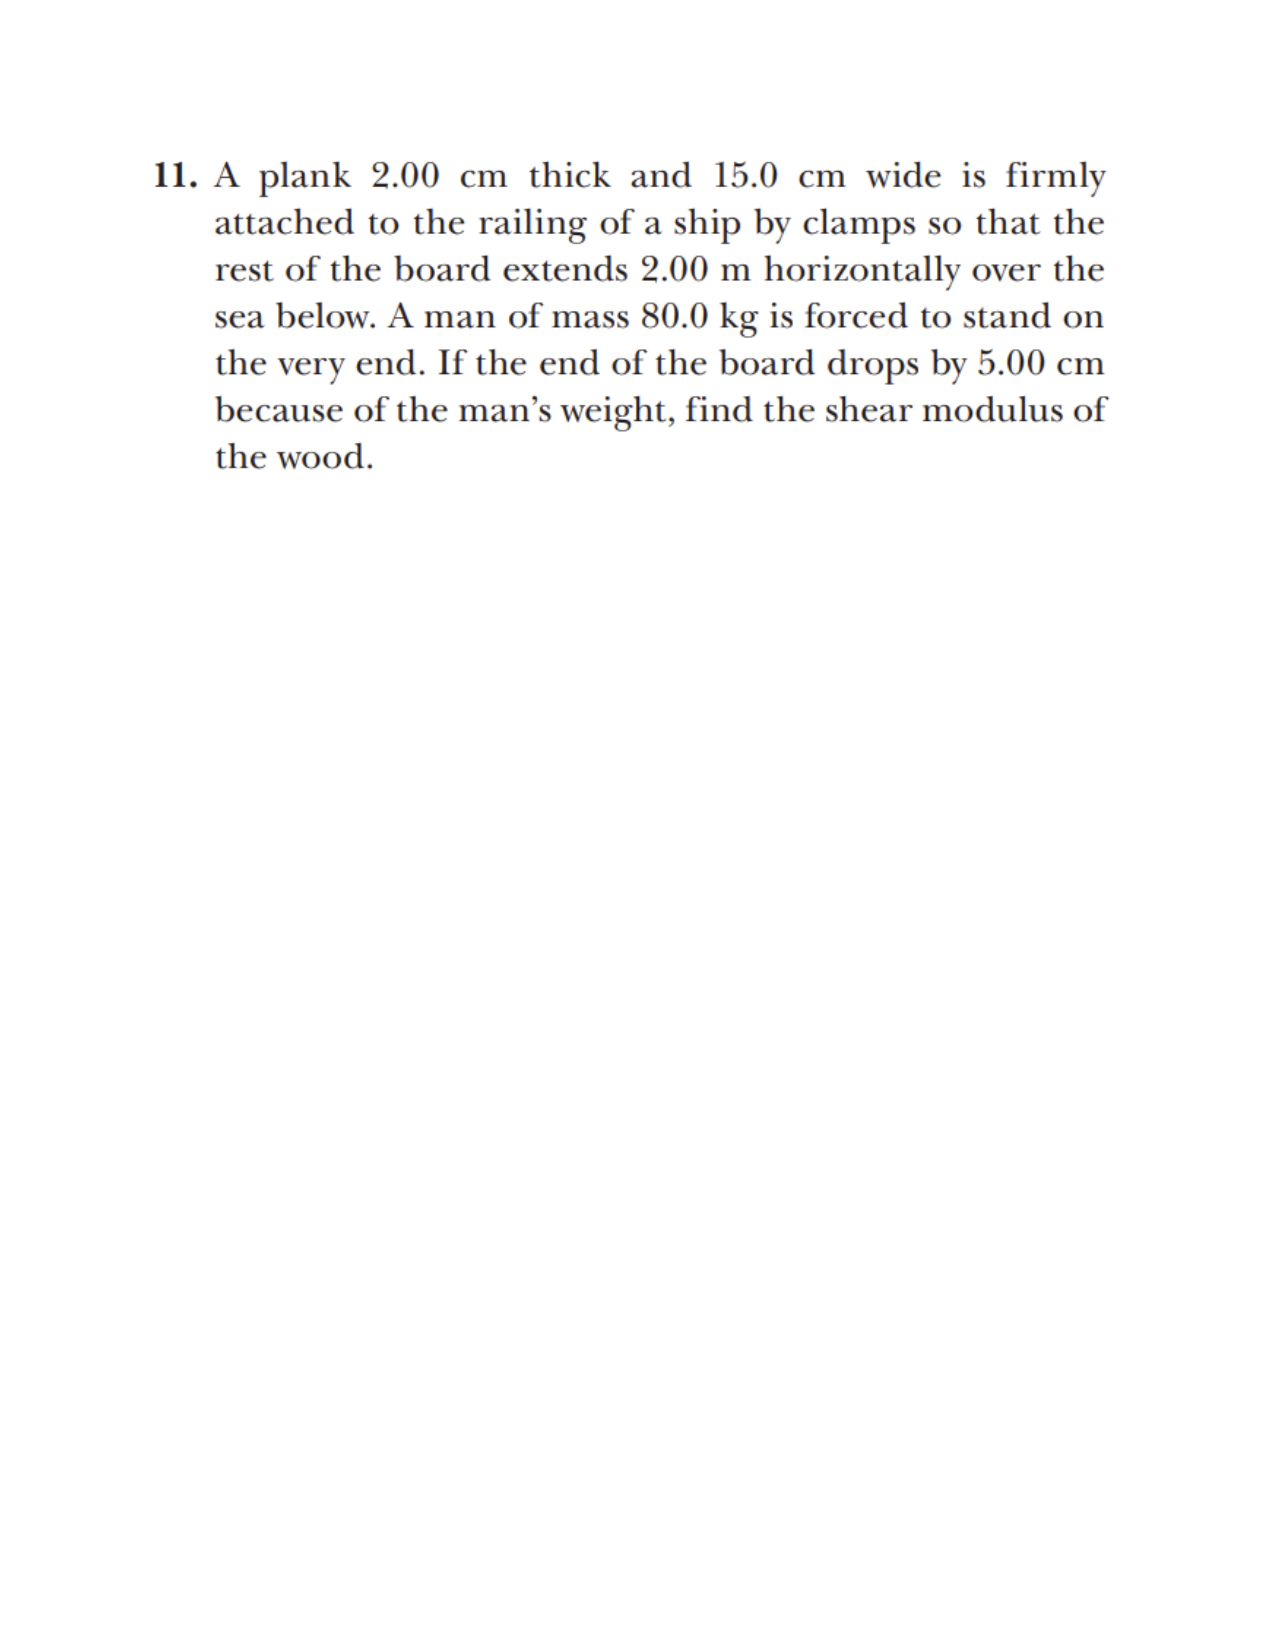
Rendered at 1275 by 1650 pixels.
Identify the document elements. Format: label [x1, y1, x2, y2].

picture [150, 150, 1125, 480]
